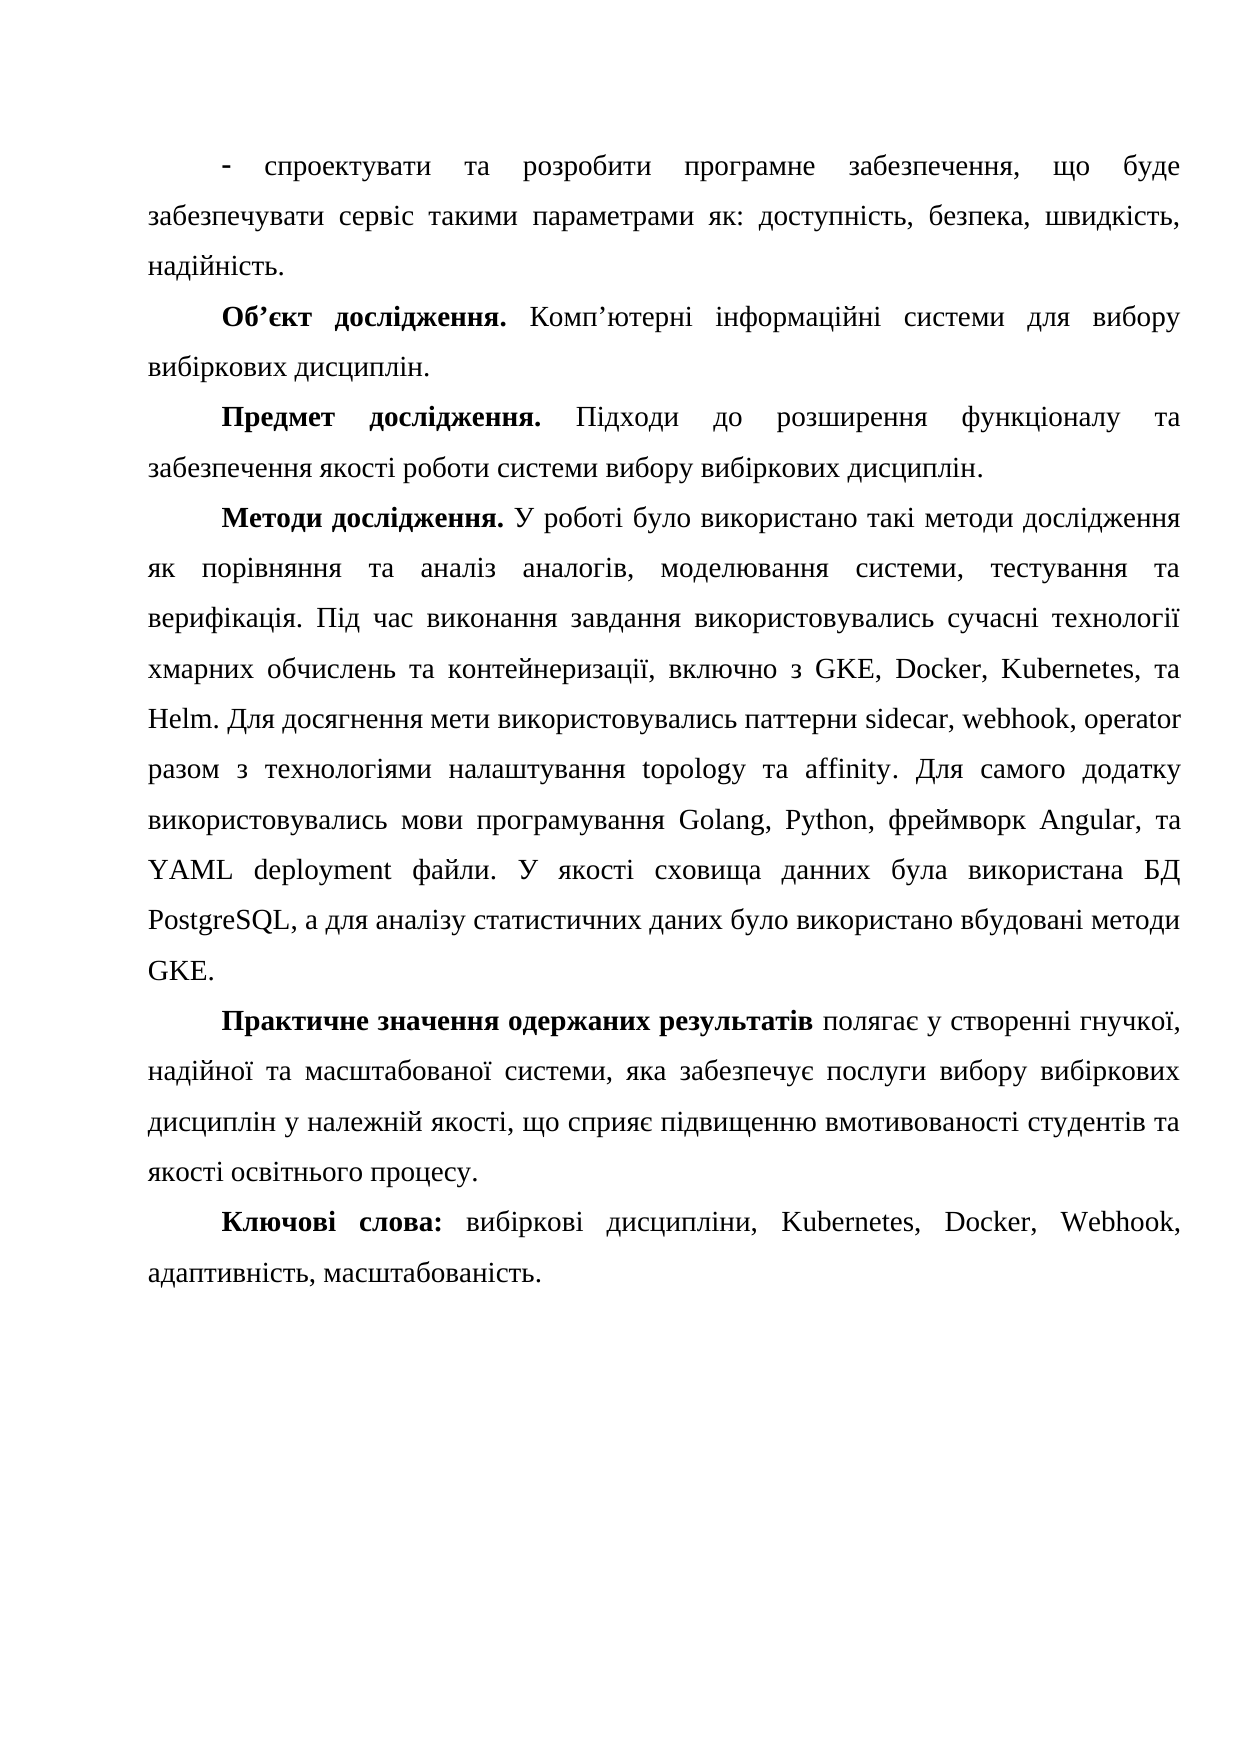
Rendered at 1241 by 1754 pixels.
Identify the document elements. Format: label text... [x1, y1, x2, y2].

text Практичне значення одержаних результатів полягає у створенні гнучкої, надійної та масштабованої системи, яка забезпечує послуги вибору вибіркових дисциплін у належній якості, що сприяє підвищенню вмотивованості студентів та якості освітнього процесу. [148, 1003, 1181, 1188]
text Ключові слова: вибіркові дисципліни, Kubernetes, Docker, Webhook, адаптивність, масштабованість. [148, 1204, 1181, 1288]
text Методи дослідження. У роботі було використано такі методи дослідження як порівняння та аналіз аналогів, моделювання системи, тестування та верифікація. Під час виконання завдання використовувались сучасні технології хмарних обчислень та контейнеризації, включно з GKE, Docker, Kubernetes, та Helm. Для досягнення мети використовувались паттерни sidecar, webhook, operator разом з технологіями налаштування topology та affinity. Для самого додатку використовувались мови програмування Golang, Python, фреймворк Angular, та YAML deployment файли. У якості сховища данних була використана БД PostgreSQL, а для аналізу статистичних даних було використано вбудовані методи GKE. [148, 500, 1181, 986]
text спроектувати та розробити програмне забезпечення, що буде забезпечувати сервіс такими параметрами як: доступність, безпека, швидкість, надійність. [148, 148, 1181, 282]
text Предмет дослідження. Підходи до розширення функціоналу та забезпечення якості роботи системи вибору вибіркових дисциплін. [148, 399, 1181, 483]
text Об’єкт дослідження. Комп’ютерні інформаційні системи для вибору вибіркових дисциплін. [148, 299, 1181, 383]
